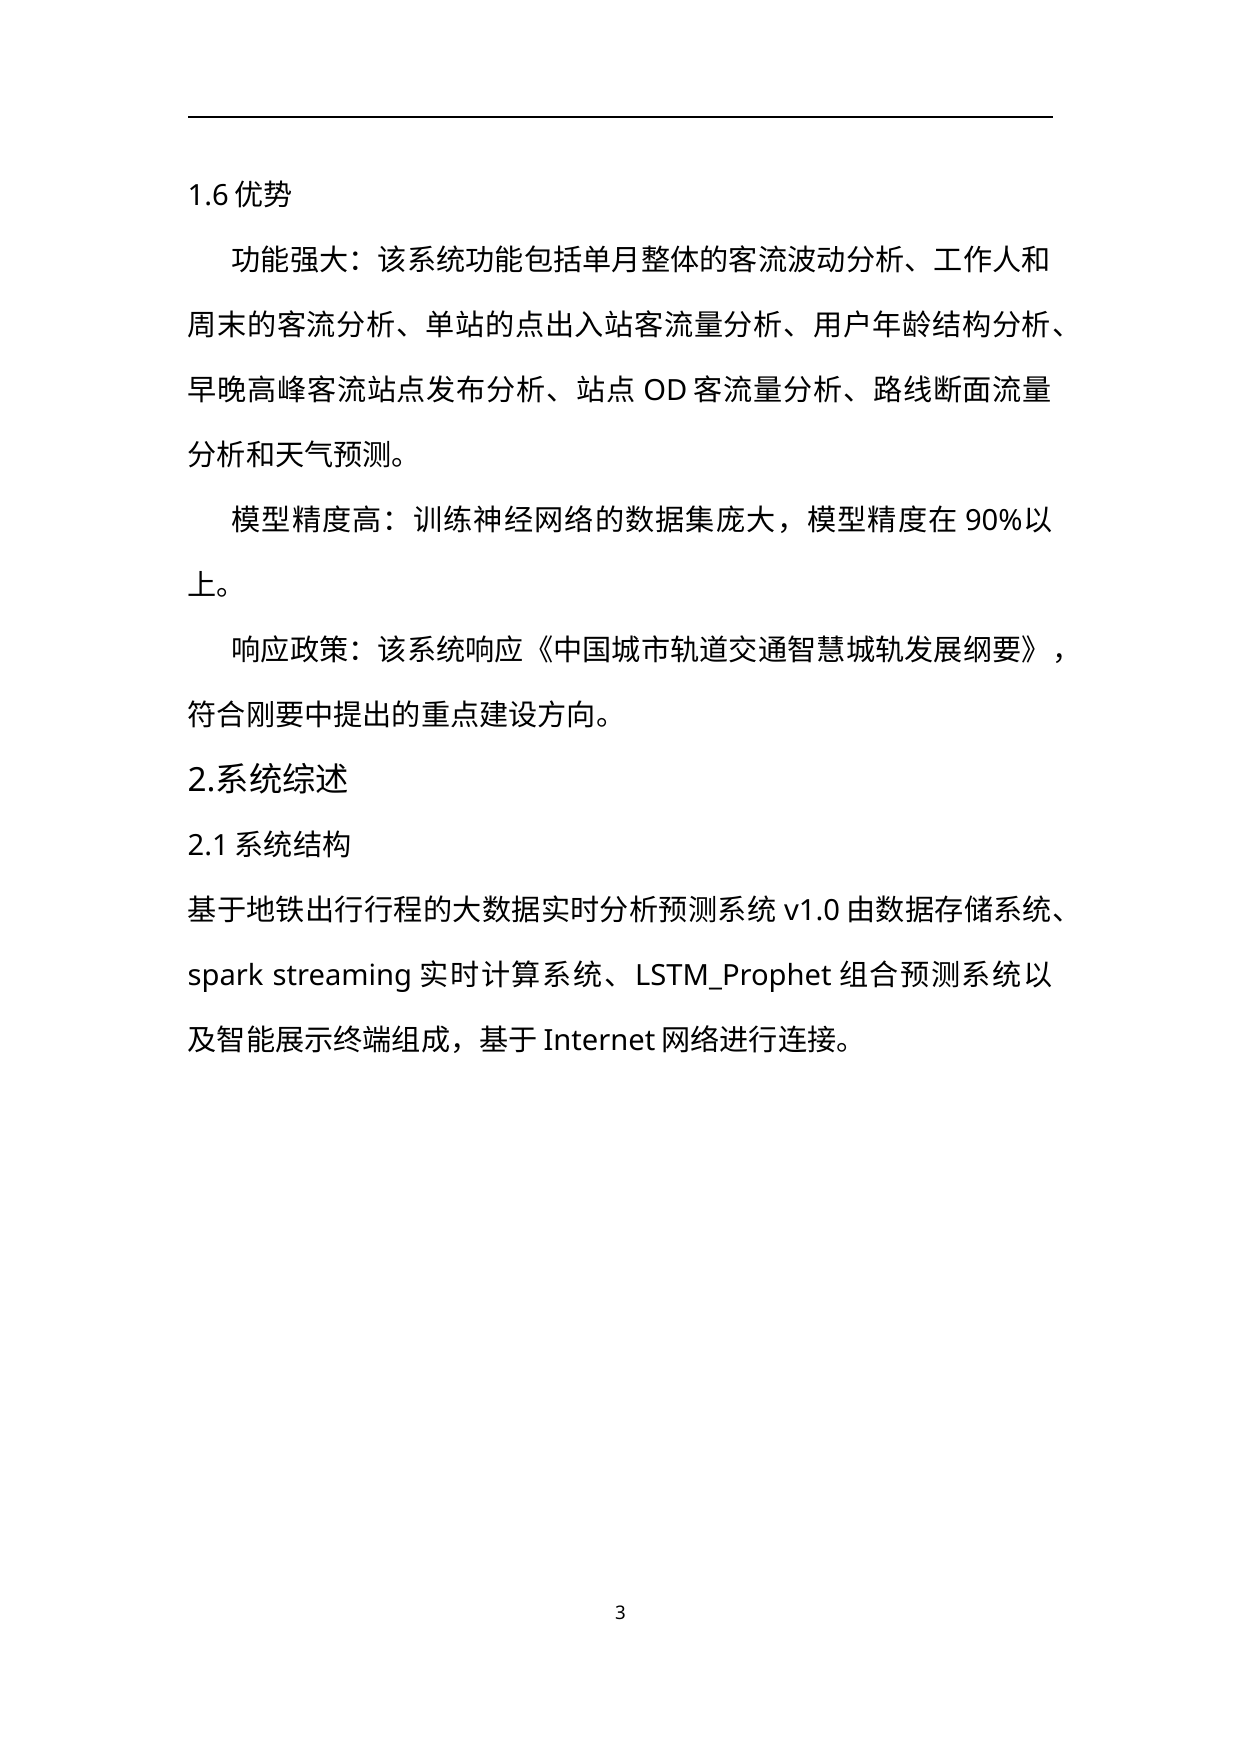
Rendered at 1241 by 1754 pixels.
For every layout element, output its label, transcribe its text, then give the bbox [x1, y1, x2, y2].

subtitle 1.6优势 [187, 160, 1053, 225]
subtitle 2.系统综述 [187, 745, 1053, 810]
subtitle 2.1系统结构 [187, 810, 1053, 875]
text 基于地铁出行行程的大数据实时分析预测系统v1.0由数据存储系统、spark streaming实时计算系统、LSTM_Prophet组合预测系统以及智能展示终端组成，基于Internet网络进行连接。 [187, 875, 1053, 1070]
text 响应政策：该系统响应《中国城市轨道交通智慧城轨发展纲要》，符合刚要中提出的重点建设方向。 [187, 615, 1053, 745]
text 功能强大：该系统功能包括单月整体的客流波动分析、工作人和周末的客流分析、单站的点出入站客流量分析、用户年龄结构分析、早晚高峰客流站点发布分析、站点OD客流量分析、路线断面流量分析和天气预测。 [187, 225, 1053, 485]
text 模型精度高：训练神经网络的数据集庞大，模型精度在90%以上。 [187, 485, 1053, 615]
